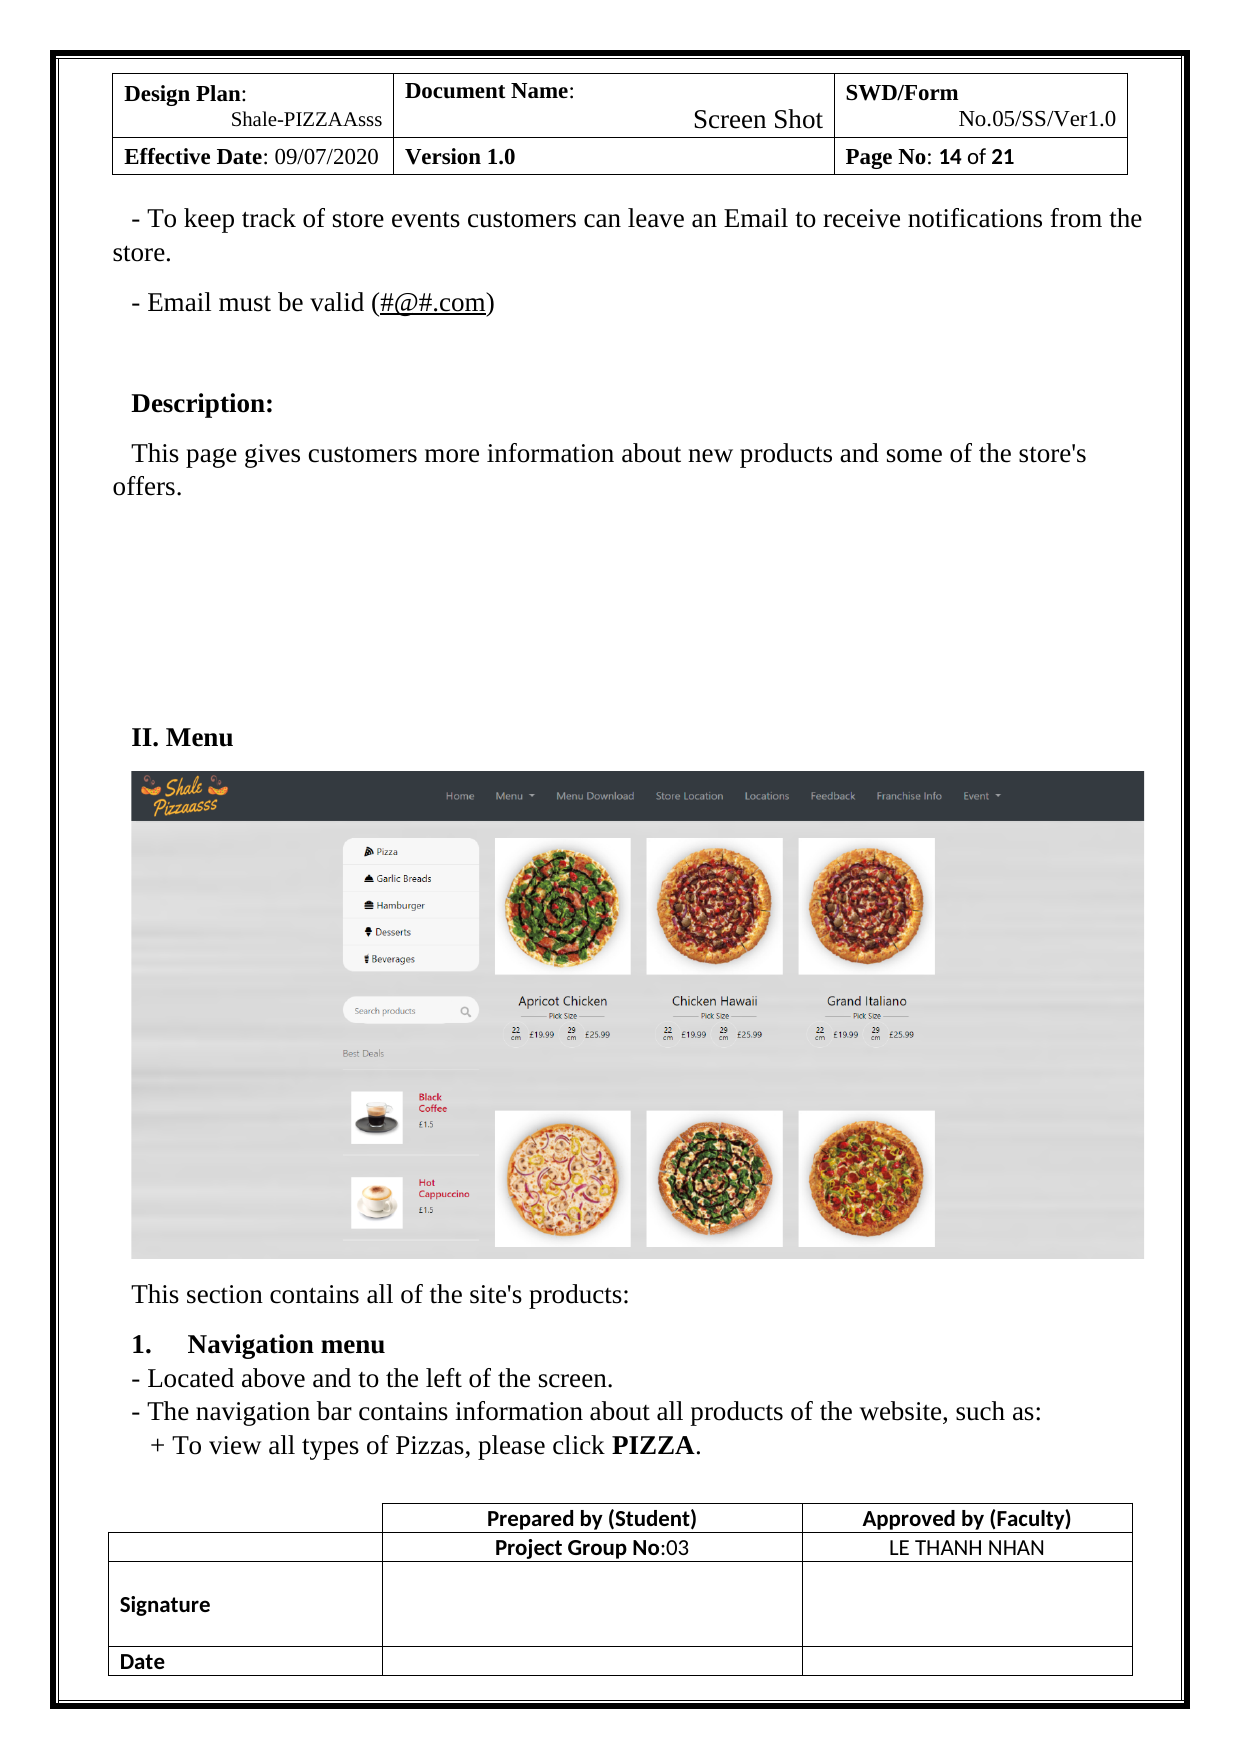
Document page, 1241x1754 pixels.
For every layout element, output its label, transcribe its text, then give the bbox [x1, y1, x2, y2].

picture [131, 771, 1145, 1259]
text Description: [112, 387, 1162, 418]
text This section contains all of the site's products: [112, 1278, 1162, 1309]
text - To keep track of store events customers can leave an Email to receive notifications from the store. [112, 202, 1162, 267]
list Navigation menu [112, 1328, 1162, 1359]
list - The navigation bar contains information about all products of the website, such as: [112, 1395, 1162, 1426]
list - Located above and to the left of the screen. [112, 1362, 1162, 1393]
text - Email must be valid (#@#.com) [112, 286, 1162, 317]
text This page gives customers more information about new products and some of the store's offers. [112, 437, 1162, 502]
text II. Menu [112, 721, 1162, 753]
list + To view all types of Pizzas, please click PIZZA. [131, 1429, 1162, 1460]
